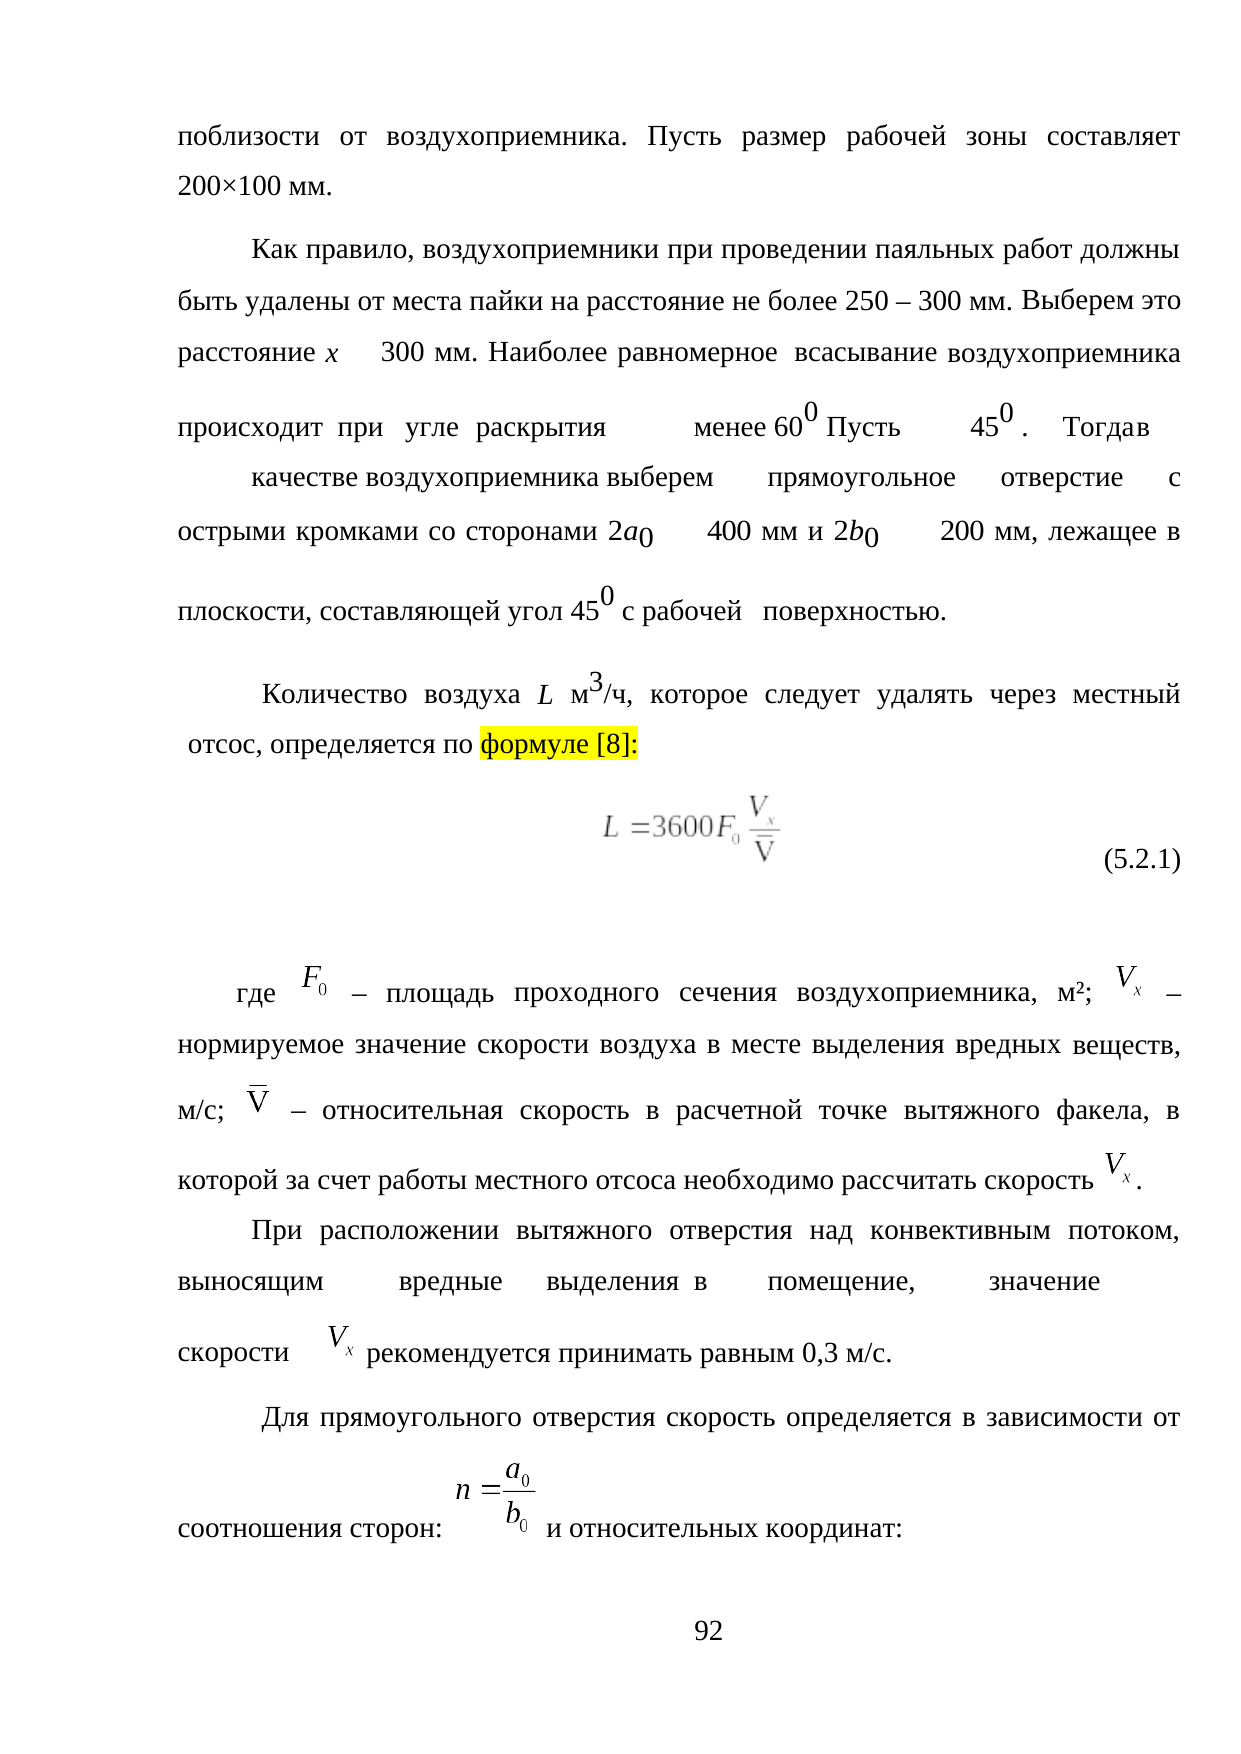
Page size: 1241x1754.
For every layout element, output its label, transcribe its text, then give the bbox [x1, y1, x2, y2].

text (5.2.1) [188, 788, 1181, 893]
text Количество воздуха L м3/ч, которое следует удалять через местный отсос, определяется по формуле [8]: [188, 664, 1181, 760]
text При расположении вытяжного отверстия над конвективным потоком, выносящим вредные выделения в помещение, значение скорости рекомендуется принимать равным 0,3 м/с. [177, 1212, 1181, 1369]
text Как правило, воздухоприемники при проведении паяльных работ должны быть удалены от места пайки на расстояние не более 250 – 300 мм. Выберем это расстояние x  300 мм. Наиболее равномерное всасывание воздухоприемника происходит при угле раскрытия  менее 600 Пусть   450 . Тогда в качестве воздухоприемника выберем прямоугольное отверстие с острыми кромками со сторонами 2a0  400 мм и 2b0  200 мм, лежащее в плоскости, составляющей угол 450 с рабочей поверхностью. [177, 231, 1181, 627]
text Для прямоугольного отверстия скорость определяется в зависимости от соотношения сторон: и относительных координат: [177, 1399, 1181, 1544]
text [177, 118, 1181, 202]
text где – площадь проходного сечения воздухоприемника, м²; – нормируемое значение скорости воздуха в месте выделения вредных веществ, м/с; – относительная скорость в расчетной точке вытяжного факела, в которой за счет работы местного отсоса необходимо рассчитать скорость . [177, 955, 1181, 1196]
